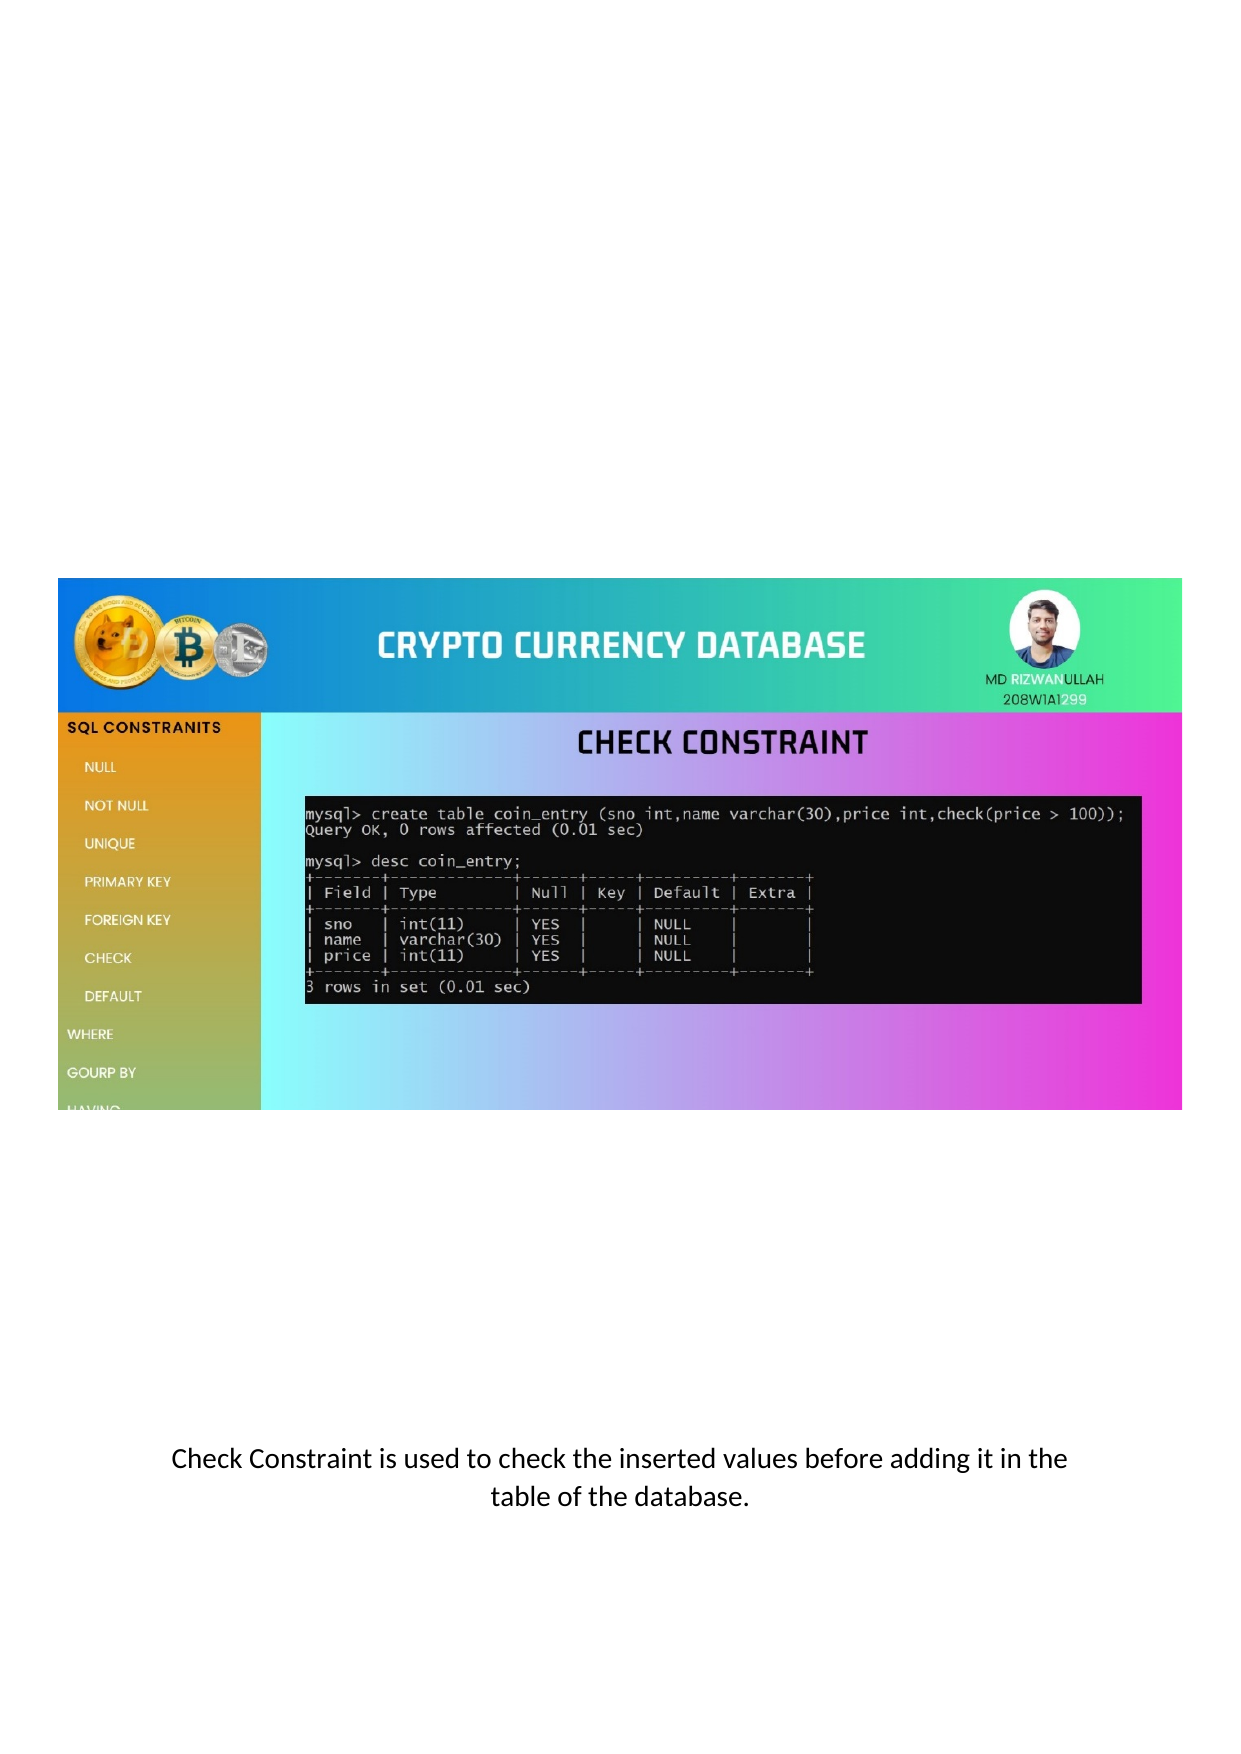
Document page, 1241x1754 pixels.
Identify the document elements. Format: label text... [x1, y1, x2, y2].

text Check Constraint is used to check the inserted values before adding it in the table of the database. [150, 1440, 1090, 1514]
picture [58, 578, 1183, 1110]
